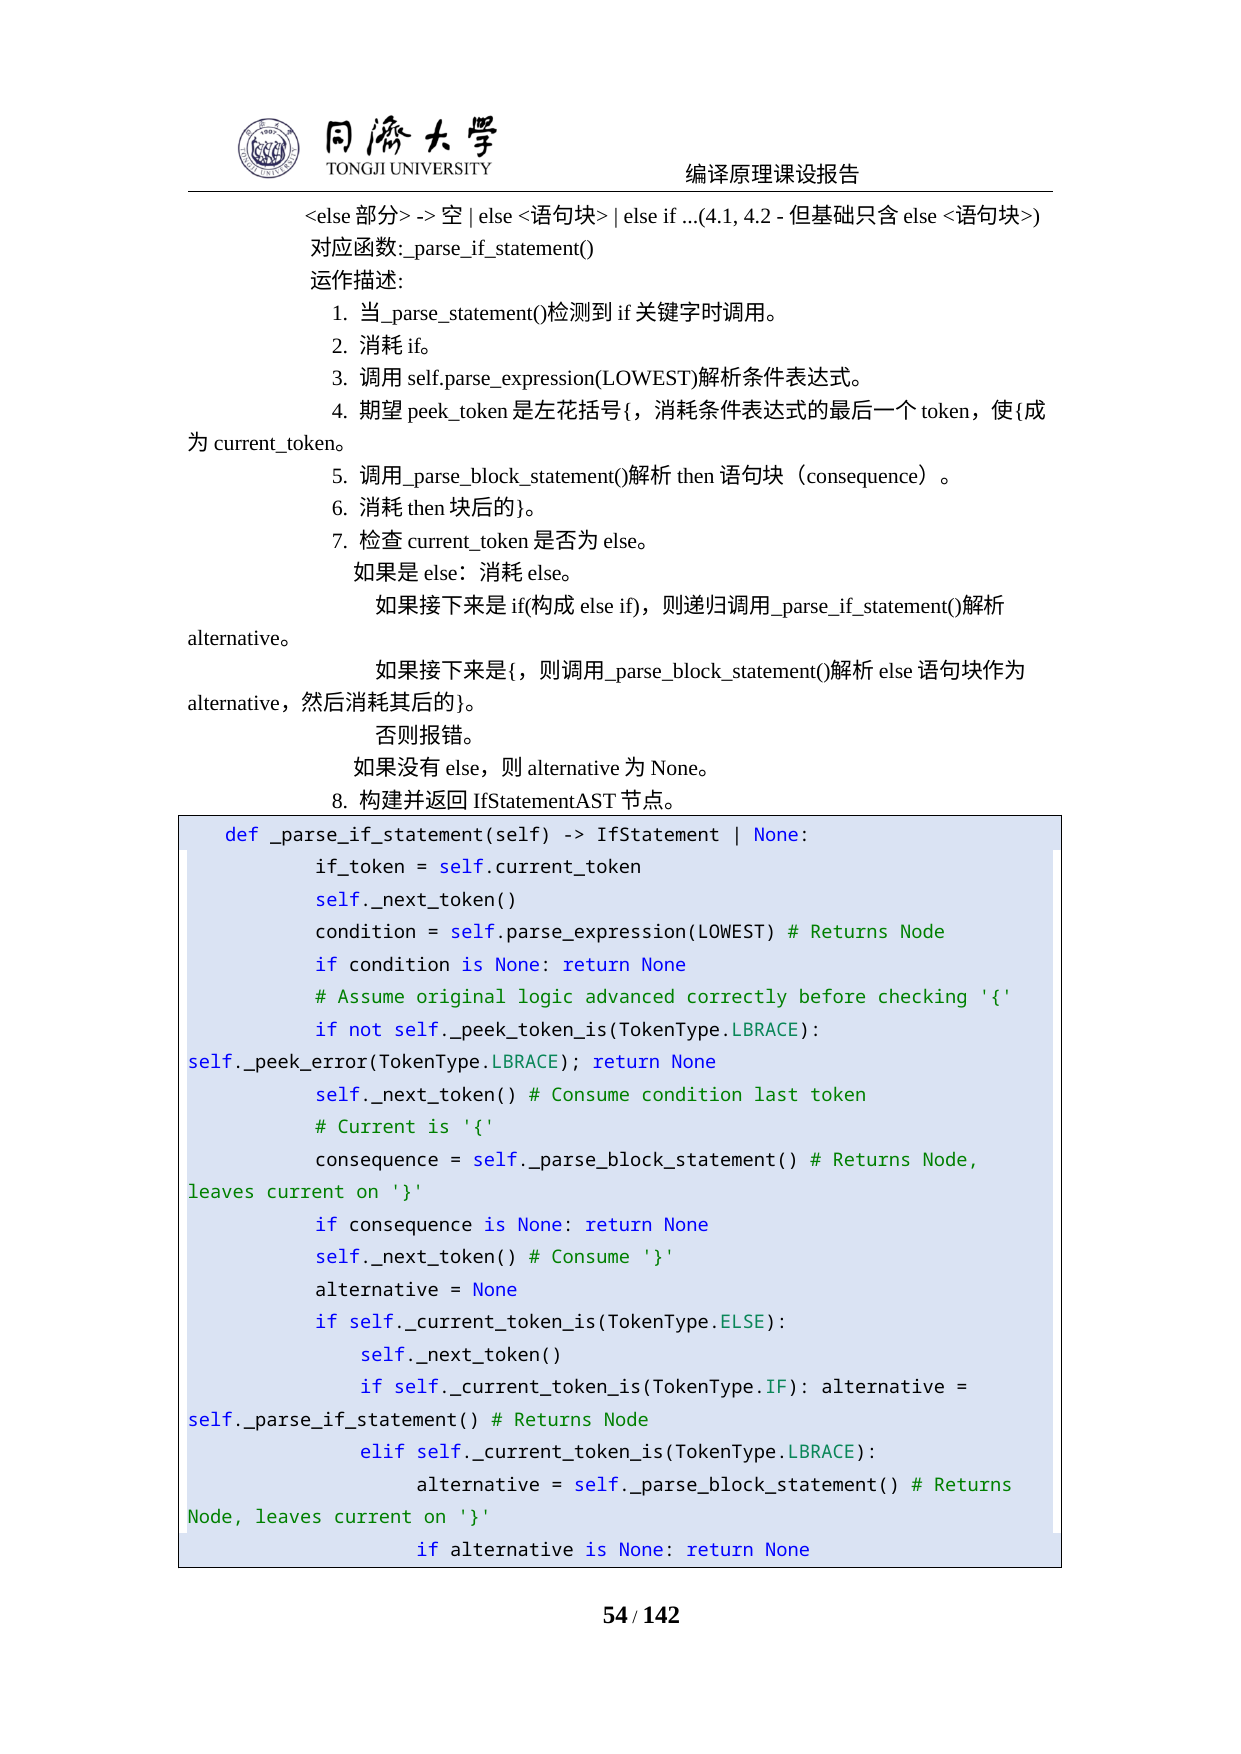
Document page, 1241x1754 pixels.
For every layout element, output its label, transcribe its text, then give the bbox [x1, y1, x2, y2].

text 对应函数:_parse_if_statement() [187, 230, 1053, 262]
text if_token = self.current_token [187, 850, 1053, 883]
text 2. 消耗if。 [187, 327, 1053, 360]
text alternative = self._parse_block_statement() # Returns Node, leaves current on '}' [187, 1468, 1053, 1530]
text 如果没有else，则alternative为None。 [187, 750, 1053, 782]
text self._next_token() [187, 1338, 1053, 1370]
text 如果是else：消耗else。 [187, 555, 1053, 587]
text if alternative is None: return None [179, 1530, 1061, 1567]
text 否则报错。 [187, 717, 1053, 750]
text 如果接下来是{，则调用_parse_block_statement()解析else语句块作为alternative，然后消耗其后的}。 [187, 652, 1053, 717]
text self._next_token() # Consume '}' [187, 1240, 1053, 1273]
text if consequence is None: return None [187, 1208, 1053, 1240]
text 4. 期望peek_token是左花括号{，消耗条件表达式的最后一个token，使{成为current_token。 [187, 392, 1053, 457]
text # Current is '{' [187, 1110, 1053, 1143]
text self._next_token() [187, 883, 1053, 915]
text elif self._current_token_is(TokenType.LBRACE): [187, 1435, 1053, 1468]
text if condition is None: return None [187, 948, 1053, 980]
text if not self._peek_token_is(TokenType.LBRACE): self._peek_error(TokenType.LBRACE); return None [187, 1013, 1053, 1078]
text 1. 当_parse_statement()检测到if关键字时调用。 [187, 295, 1053, 327]
text <else部分> -> 空 | else <语句块> | else if ...(4.1, 4.2 - 但基础只含else <语句块>) [187, 197, 1053, 230]
text 7. 检查current_token是否为else。 [187, 522, 1053, 555]
text 6. 消耗then块后的}。 [187, 490, 1053, 522]
text consequence = self._parse_block_statement() # Returns Node, leaves current on '}' [187, 1143, 1053, 1208]
text condition = self.parse_expression(LOWEST) # Returns Node [187, 915, 1053, 948]
text if self._current_token_is(TokenType.ELSE): [187, 1305, 1053, 1338]
text # Assume original logic advanced correctly before checking '{' [187, 980, 1053, 1013]
text self._next_token() # Consume condition last token [187, 1078, 1053, 1110]
text def _parse_if_statement(self) -> IfStatement | None: [179, 816, 1061, 850]
text alternative = None [187, 1273, 1053, 1305]
text 运作描述: [187, 262, 1053, 295]
text 8. 构建并返回IfStatementAST节点。 [187, 782, 1053, 815]
text 5. 调用_parse_block_statement()解析then语句块（consequence）。 [187, 457, 1053, 490]
text 3. 调用self.parse_expression(LOWEST)解析条件表达式。 [187, 360, 1053, 392]
picture [231, 110, 503, 183]
text if self._current_token_is(TokenType.IF): alternative = self._parse_if_statement() # Returns Node [187, 1370, 1053, 1435]
text 如果接下来是if(构成else if)，则递归调用_parse_if_statement()解析alternative。 [187, 587, 1053, 652]
